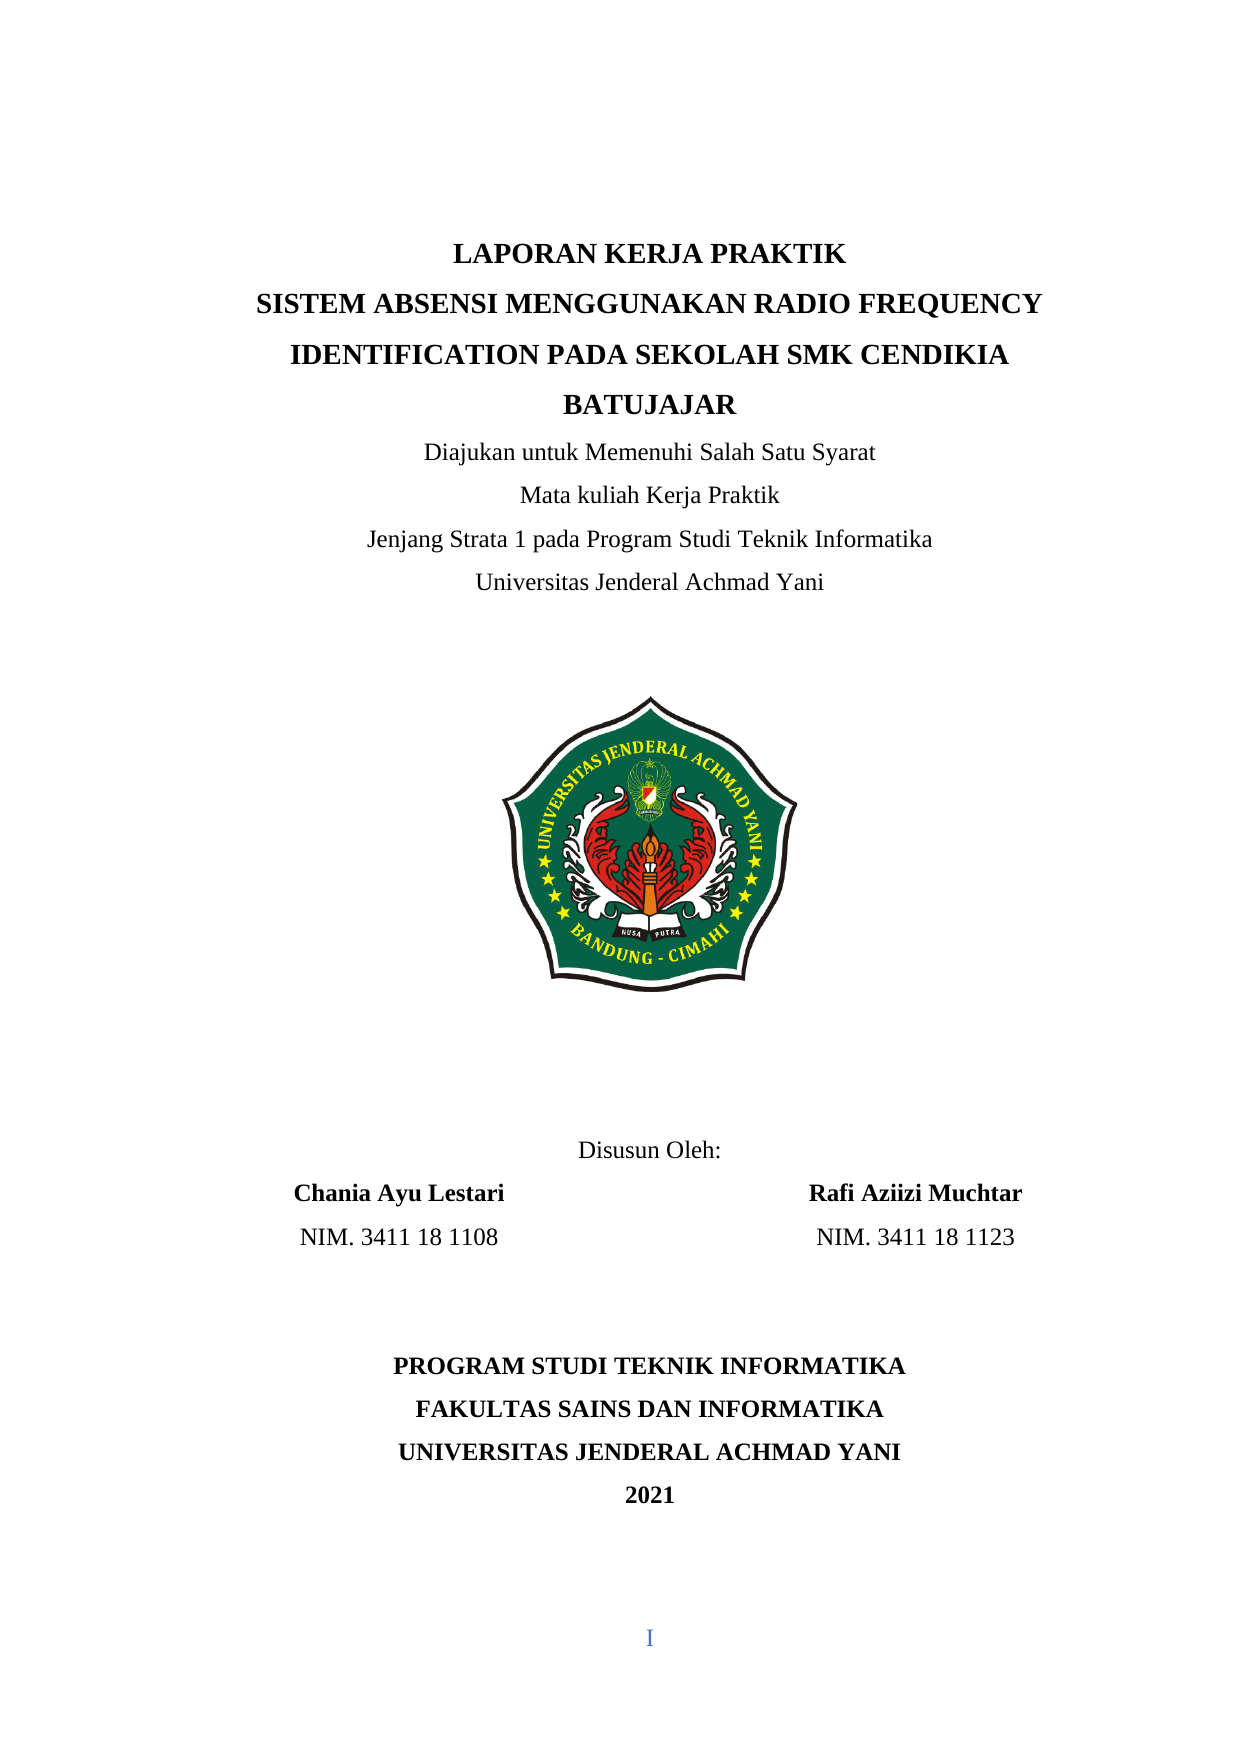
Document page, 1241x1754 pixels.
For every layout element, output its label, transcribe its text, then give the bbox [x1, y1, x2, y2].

text Diajukan untuk Memenuhi Salah Satu Syarat Mata kuliah Kerja Praktik Jenjang Strata 1 pada Program Studi Teknik Informatika Universitas Jenderal Achmad Yani [236, 437, 1063, 596]
text Disusun Oleh: [236, 1135, 1063, 1164]
text LAPORAN KERJA PRAKTIK [236, 236, 1063, 270]
text Chania Ayu Lestari Rafi Aziizi Muchtar NIM. 3411 18 1108 NIM. 3411 18 1123 [236, 1178, 1063, 1250]
text SISTEM ABSENSI MENGGUNAKAN RADIO FREQUENCY IDENTIFICATION PADA SEKOLAH SMK CENDIKIA BATUJAJAR [236, 287, 1063, 421]
picture [502, 696, 798, 992]
text PROGRAM STUDI TEKNIK INFORMATIKA FAKULTAS SAINS DAN INFORMATIKA UNIVERSITAS JENDERAL ACHMAD YANI 2021 [236, 1351, 1063, 1509]
